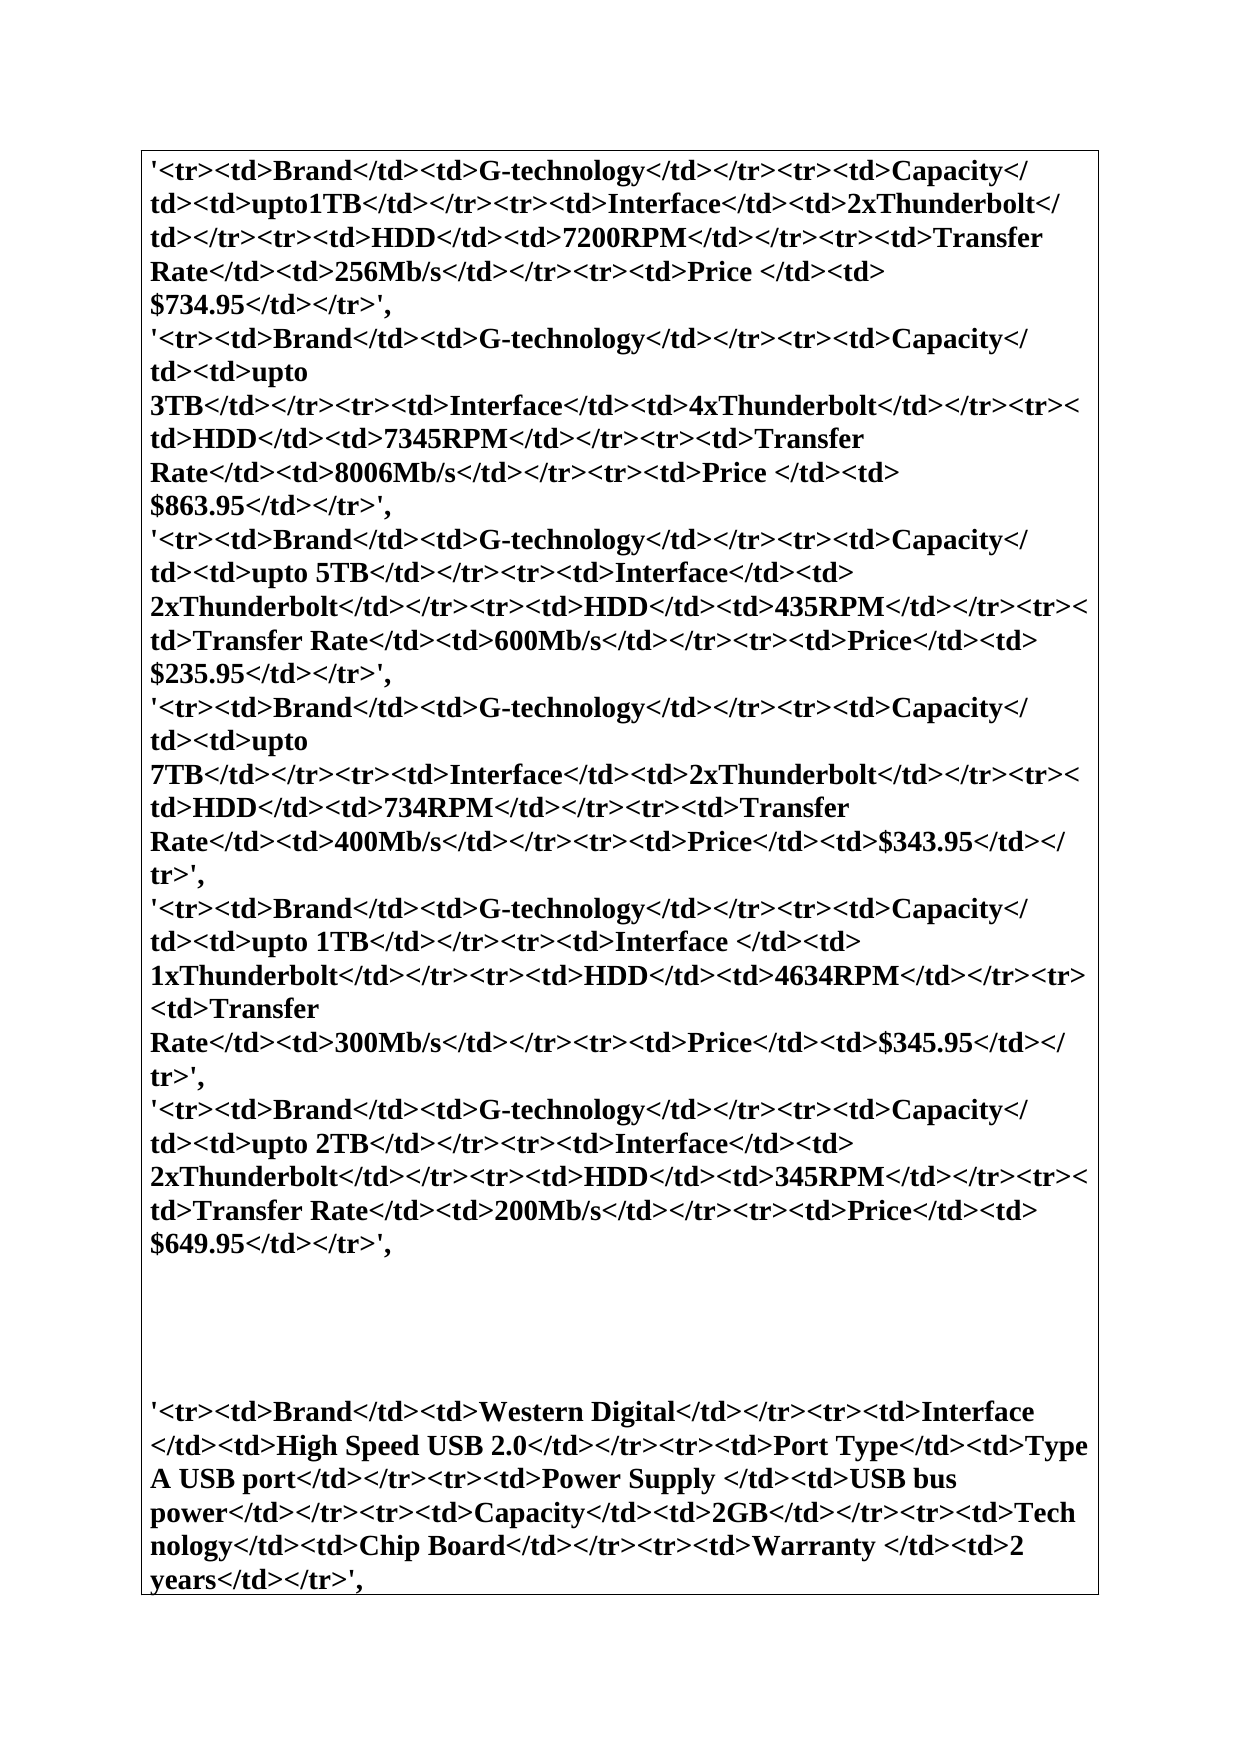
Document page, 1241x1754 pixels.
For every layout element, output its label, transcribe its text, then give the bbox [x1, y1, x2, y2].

text '<tr><td>Brand</td><td>G-technology</td></tr><tr><td>Capacity</td><td>upto 3TB</td></tr><tr><td>Interface</td><td>4xThunderbolt</td></tr><tr><td>HDD</td><td>7345RPM</td></tr><tr><td>Transfer Rate</td><td>8006Mb/s</td></tr><tr><td>Price </td><td> $863.95</td></tr>', [150, 321, 1090, 522]
text '<tr><td>Brand</td><td>G-technology</td></tr><tr><td>Capacity</td><td>upto 1TB</td></tr><tr><td>Interface </td><td> 1xThunderbolt</td></tr><tr><td>HDD</td><td>4634RPM</td></tr><tr><td>Transfer Rate</td><td>300Mb/s</td></tr><tr><td>Price</td><td>$345.95</td></tr>', [150, 891, 1090, 1092]
text '<tr><td>Brand</td><td>G-technology</td></tr><tr><td>Capacity</td><td>upto 7TB</td></tr><tr><td>Interface</td><td>2xThunderbolt</td></tr><tr><td>HDD</td><td>734RPM</td></tr><tr><td>Transfer Rate</td><td>400Mb/s</td></tr><tr><td>Price</td><td>$343.95</td></tr>', [150, 690, 1090, 891]
text '<tr><td>Brand</td><td>G-technology</td></tr><tr><td>Capacity</td><td>upto 5TB</td></tr><tr><td>Interface</td><td> 2xThunderbolt</td></tr><tr><td>HDD</td><td>435RPM</td></tr><tr><td>Transfer Rate</td><td>600Mb/s</td></tr><tr><td>Price</td><td> $235.95</td></tr>', [150, 522, 1090, 690]
text '<tr><td>Brand</td><td>G-technology</td></tr><tr><td>Capacity</td><td>upto1TB</td></tr><tr><td>Interface</td><td>2xThunderbolt</td></tr><tr><td>HDD</td><td>7200RPM</td></tr><tr><td>Transfer Rate</td><td>256Mb/s</td></tr><tr><td>Price </td><td> $734.95</td></tr>', [142, 151, 1098, 321]
text '<tr><td>Brand</td><td>G-technology</td></tr><tr><td>Capacity</td><td>upto 2TB</td></tr><tr><td>Interface</td><td> 2xThunderbolt</td></tr><tr><td>HDD</td><td>345RPM</td></tr><tr><td>Transfer Rate</td><td>200Mb/s</td></tr><tr><td>Price</td><td> $649.95</td></tr>', [150, 1092, 1090, 1260]
text '<tr><td>Brand</td><td>Western Digital</td></tr><tr><td>Interface </td><td>High Speed USB 2.0</td></tr><tr><td>Port Type</td><td>Type A USB port</td></tr><tr><td>Power Supply </td><td>USB bus power</td></tr><tr><td>Capacity</td><td>2GB</td></tr><tr><td>Technology</td><td>Chip Board</td></tr><tr><td>Warranty </td><td>2 years</td></tr>', [150, 1394, 1090, 1594]
